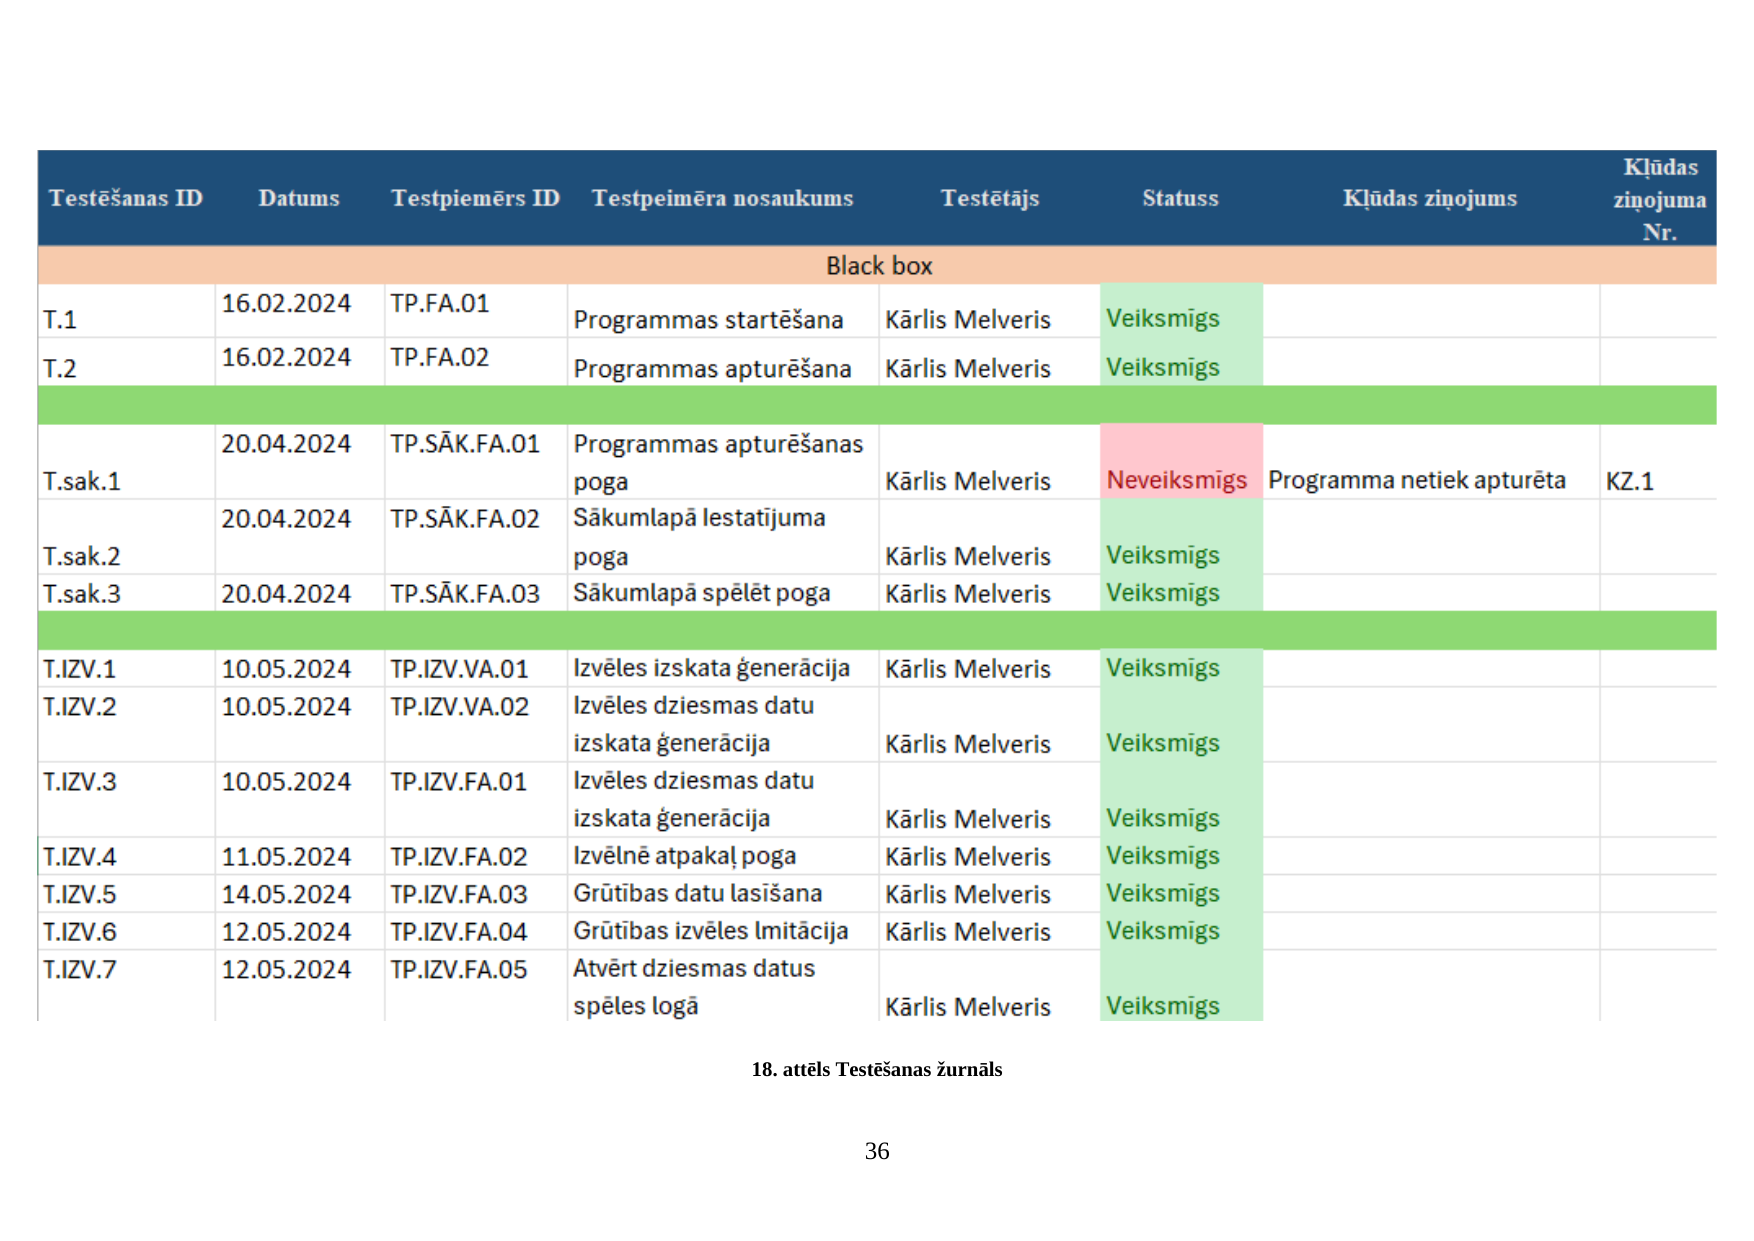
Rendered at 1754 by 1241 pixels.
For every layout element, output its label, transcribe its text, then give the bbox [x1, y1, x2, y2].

text 18. attēls Testēšanas žurnāls [150, 1057, 1604, 1081]
picture [37, 150, 1717, 1021]
